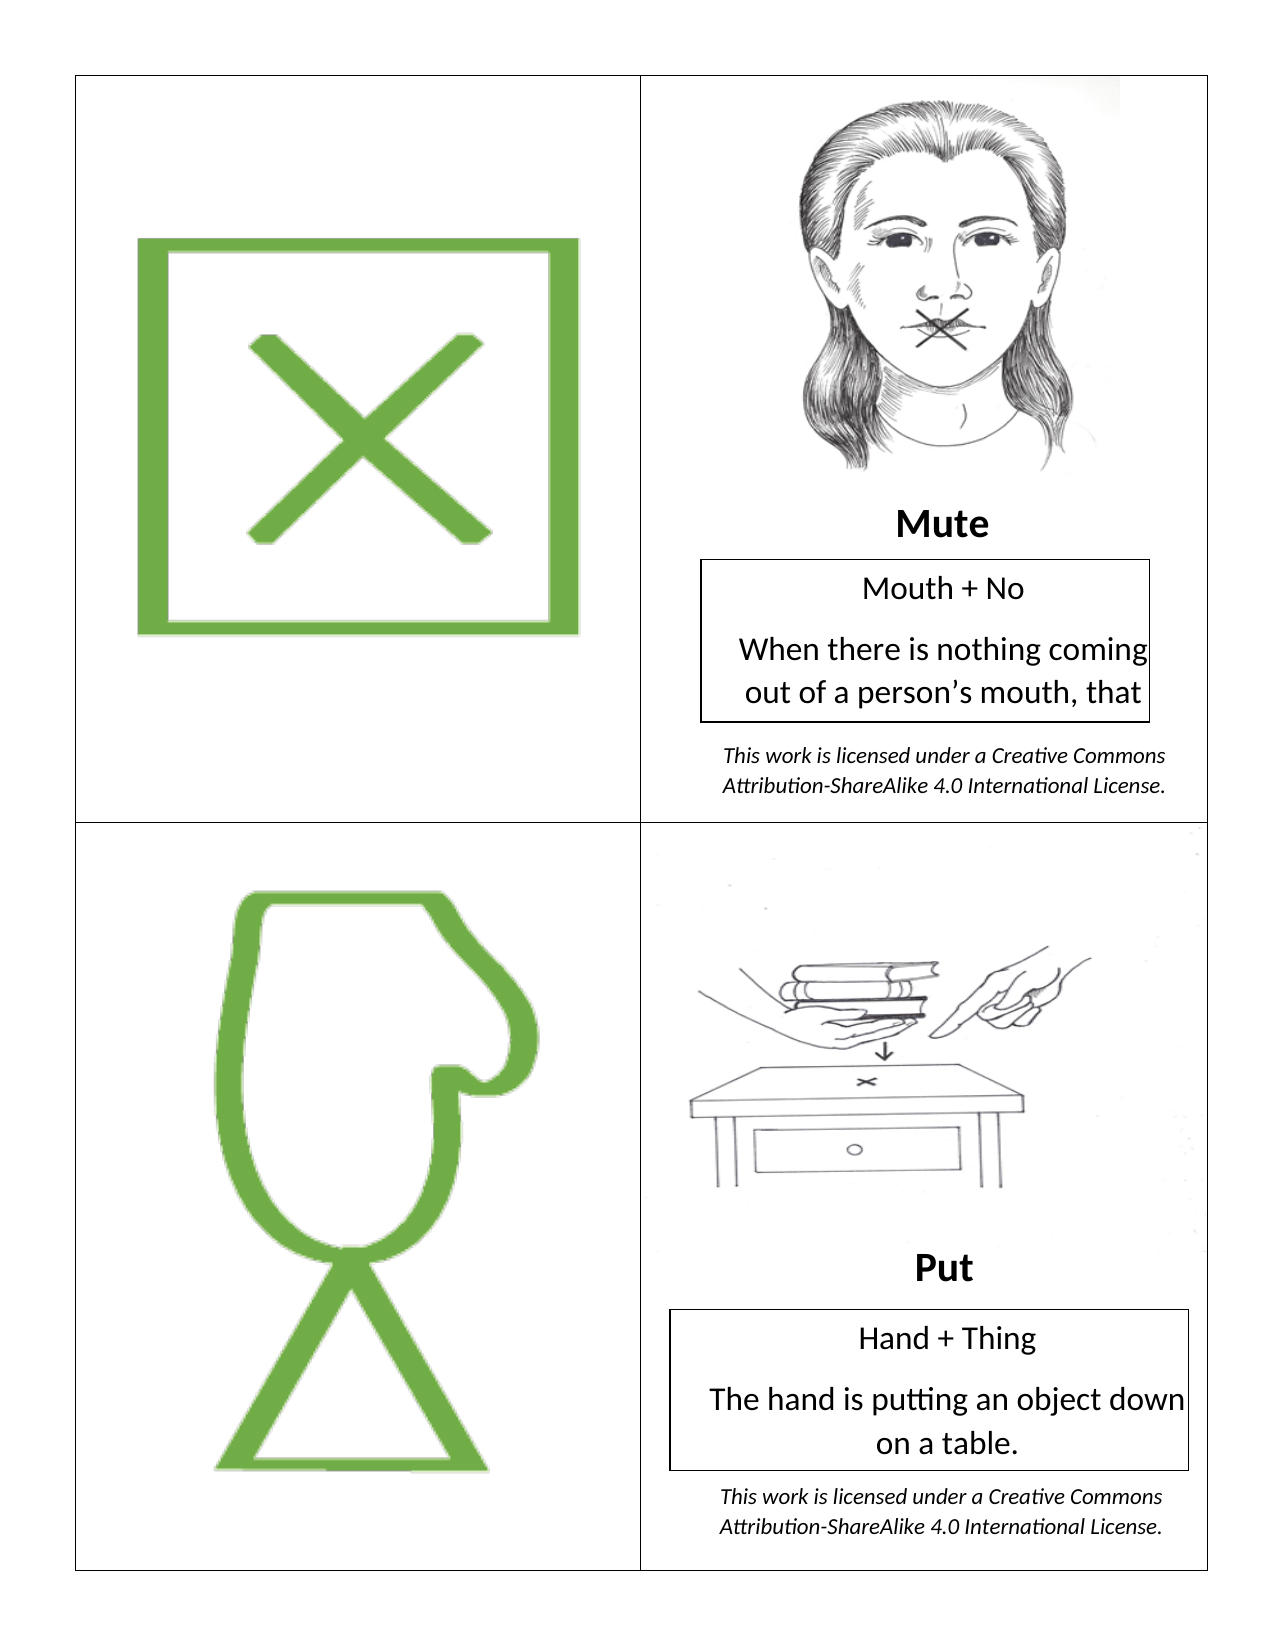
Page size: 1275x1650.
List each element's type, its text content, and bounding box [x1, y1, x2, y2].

table_cell [641, 76, 1207, 822]
table_cell [76, 76, 640, 822]
table_cell [Grab your reader’s attention with a great quote from the document or use this space to emphasize a key point. To place this text box anywhere on the page, just drag it.] [641, 823, 1207, 1569]
picture [159, 870, 579, 1504]
table_cell [76, 823, 640, 1569]
picture [642, 825, 1207, 1252]
picture [752, 76, 1120, 480]
picture [101, 200, 607, 668]
